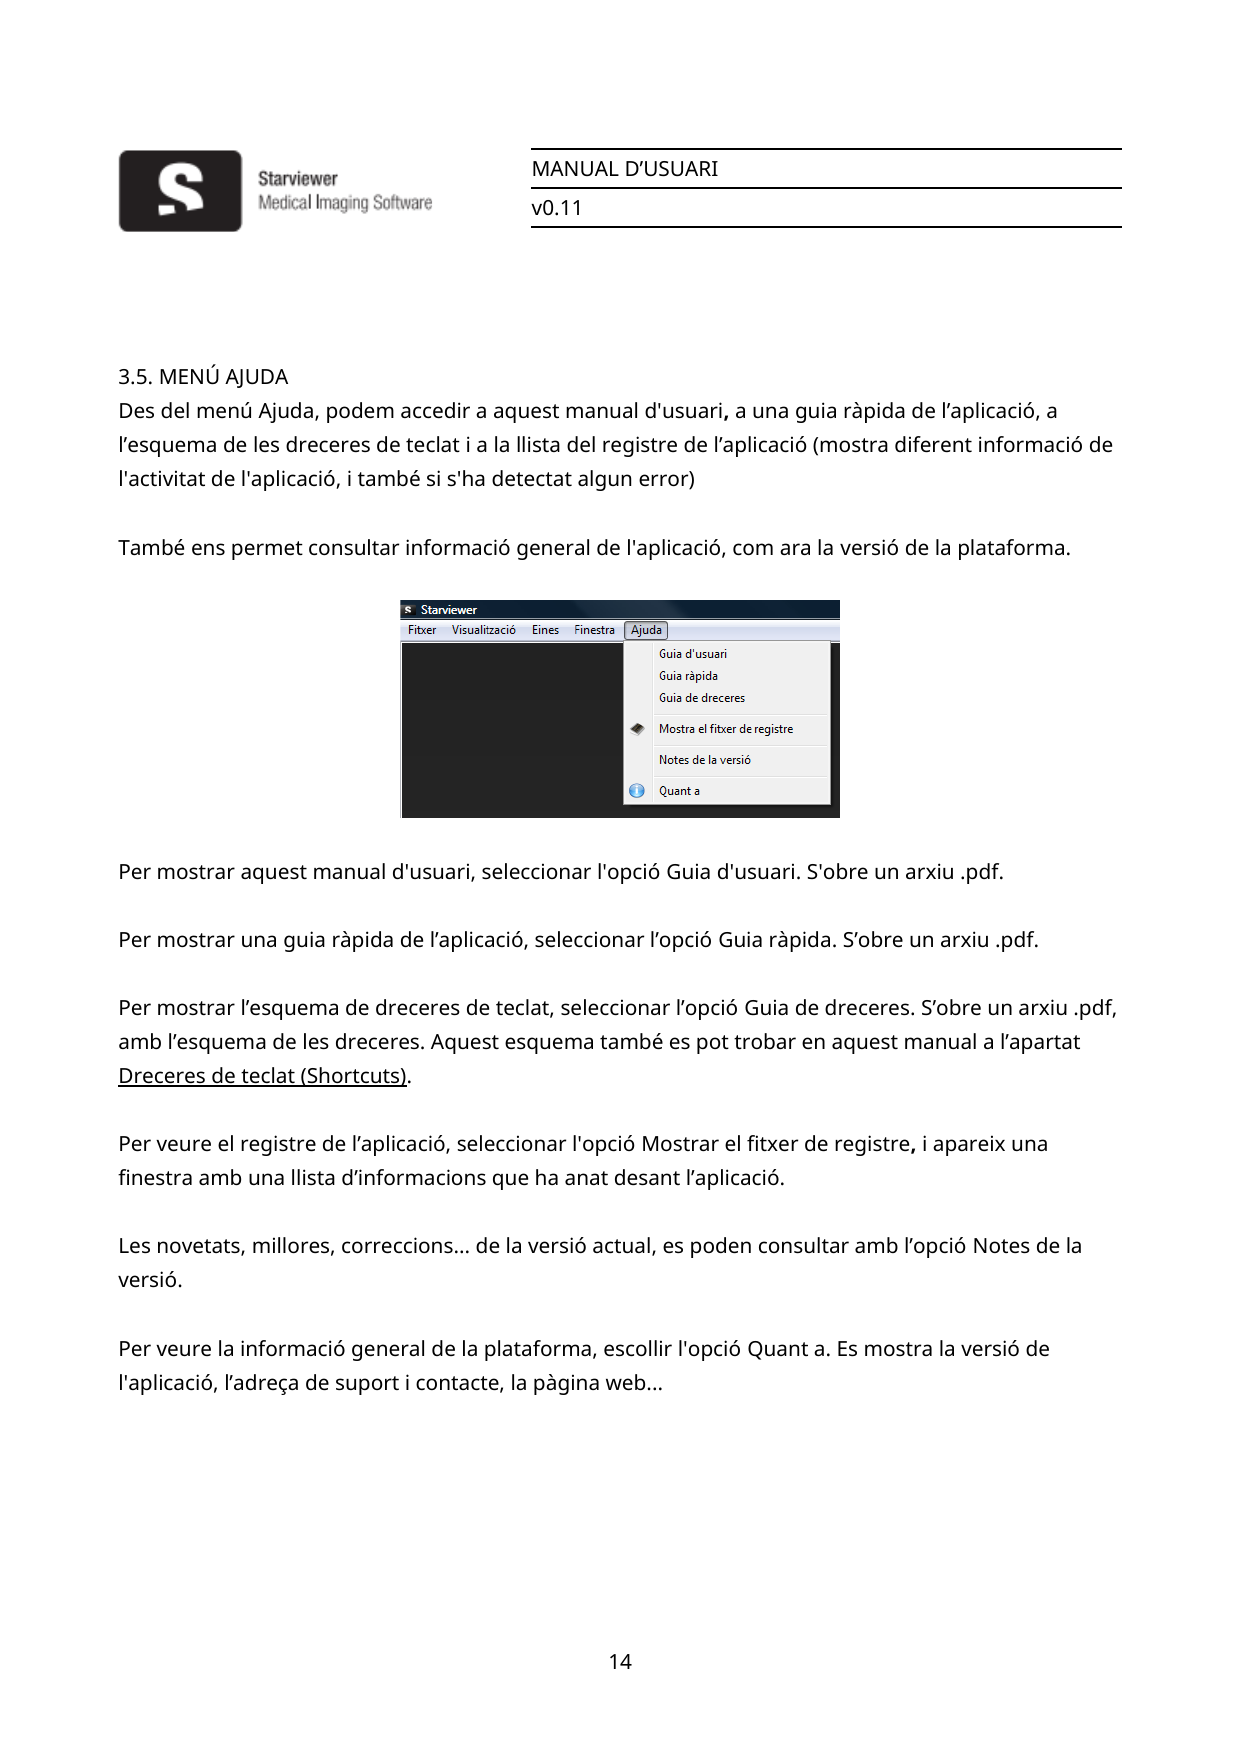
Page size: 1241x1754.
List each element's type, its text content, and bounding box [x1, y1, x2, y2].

text També ens permet consultar informació general de l'aplicació, com ara la versió de la plataforma. [118, 533, 1122, 561]
text Per mostrar aquest manual d'usuari, seleccionar l'opció Guia d'usuari. S'obre un arxiu .pdf. [118, 857, 1122, 885]
picture [400, 600, 840, 818]
subtitle Menú Ajuda [118, 362, 1122, 391]
text Per mostrar l’esquema de dreceres de teclat, seleccionar l’opció Guia de dreceres. S’obre un arxiu .pdf, amb l’esquema de les dreceres. Aquest esquema també es pot trobar en aquest manual a l’apartat Dreceres de teclat (Shortcuts). [118, 993, 1122, 1090]
text Per veure la informació general de la plataforma, escollir l'opció Quant a. Es mostra la versió de l'aplicació, l’adreça de suport i contacte, la pàgina web... [118, 1334, 1122, 1396]
text Les novetats, millores, correccions... de la versió actual, es poden consultar amb l’opció Notes de la versió. [118, 1232, 1122, 1294]
text Des del menú Ajuda, podem accedir a aquest manual d'usuari, a una guia ràpida de l’aplicació, a l’esquema de les dreceres de teclat i a la llista del registre de l’aplicació (mostra diferent informació de l'activitat de l'aplicació, i també si s'ha detectat algun error) [118, 396, 1122, 493]
text Per mostrar una guia ràpida de l’aplicació, seleccionar l’opció Guia ràpida. S’obre un arxiu .pdf. [118, 925, 1122, 953]
text Per veure el registre de l’aplicació, seleccionar l'opció Mostrar el fitxer de registre, i apareix una finestra amb una llista d’informacions que ha anat desant l’aplicació. [118, 1129, 1122, 1192]
